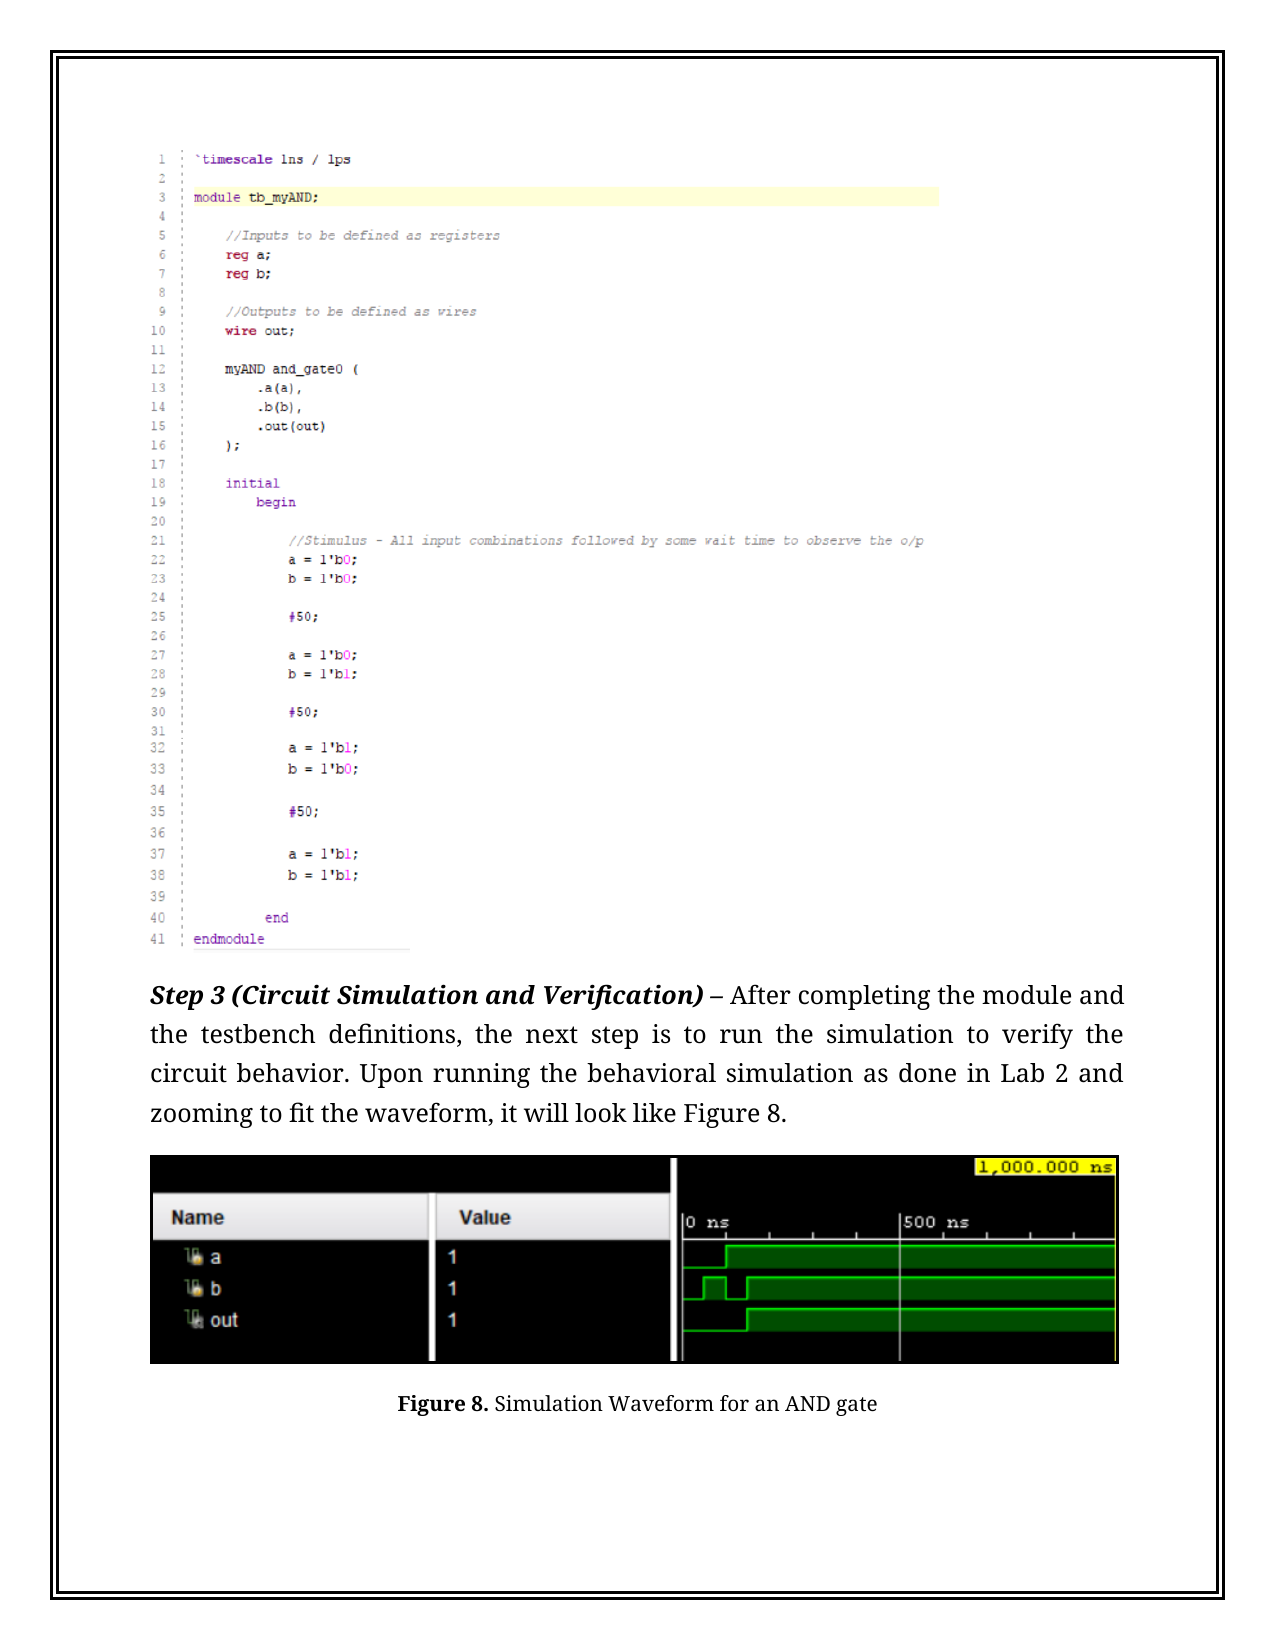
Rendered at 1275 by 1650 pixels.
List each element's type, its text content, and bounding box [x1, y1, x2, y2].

picture [150, 150, 940, 739]
text Figure 8. Simulation Waveform for an AND gate [150, 1389, 1125, 1417]
picture [150, 742, 410, 953]
picture [153, 1158, 1116, 1361]
text Step 3 (Circuit Simulation and Verification) – After completing the module and the testbench definitions, the next step is to run the simulation to verify the circuit behavior. Upon running the behavioral simulation as done in Lab 2 and zooming to fit the waveform, it will look like Figure 8. [150, 978, 1125, 1129]
